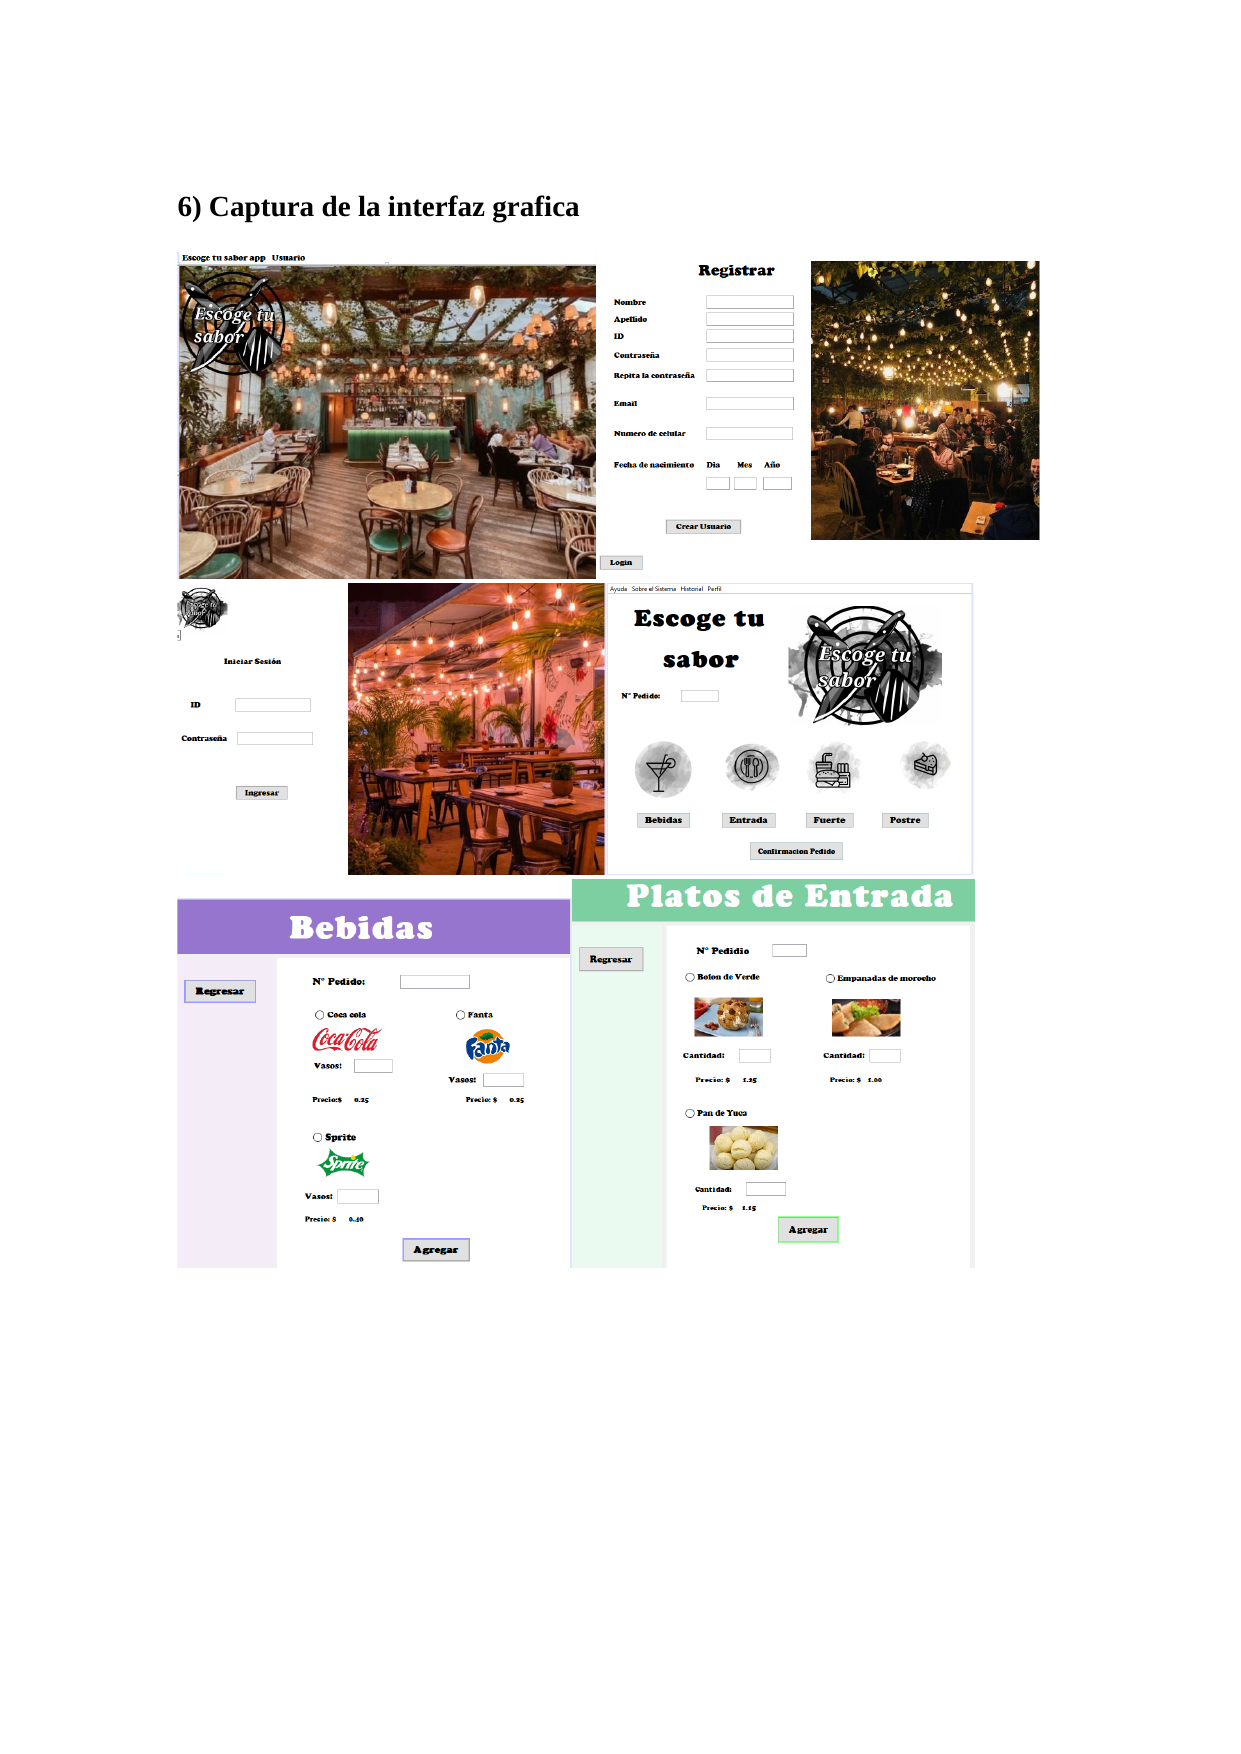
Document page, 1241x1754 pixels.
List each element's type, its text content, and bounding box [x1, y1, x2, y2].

picture [177, 583, 974, 875]
subtitle 6) Captura de la interfaz grafica [177, 189, 1063, 223]
picture [177, 252, 1041, 579]
picture [177, 879, 975, 1268]
